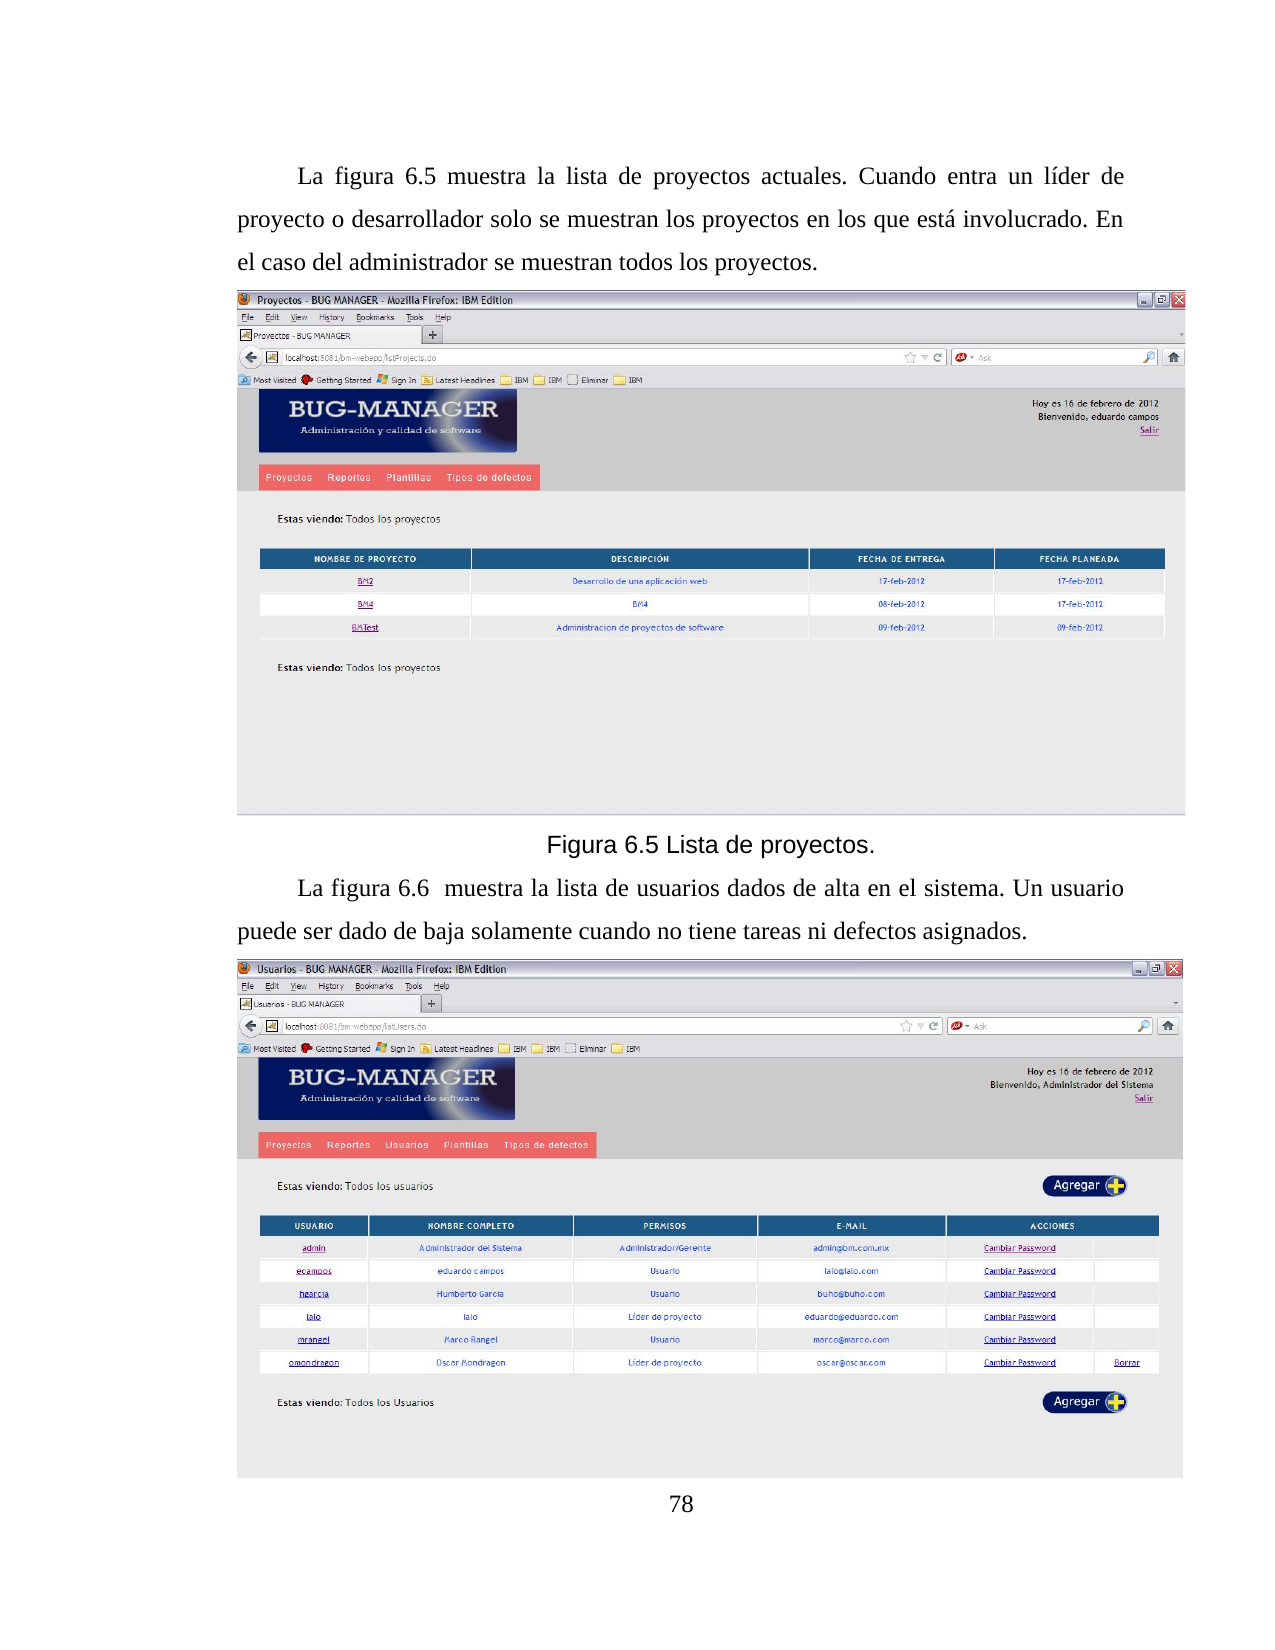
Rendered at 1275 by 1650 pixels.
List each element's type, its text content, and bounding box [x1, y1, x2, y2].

picture [237, 290, 1186, 816]
picture [237, 959, 1184, 1478]
text La figura 6.5 muestra la lista de proyectos actuales. Cuando entra un líder de proyecto o desarrollador solo se muestran los proyectos en los que está involucrado. En el caso del administrador se muestran todos los proyectos. [237, 161, 1125, 276]
text La figura 6.6 muestra la lista de usuarios dados de alta en el sistema. Un usuario puede ser dado de baja solamente cuando no tiene tareas ni defectos asignados. [237, 873, 1125, 945]
text Figura 6.5 Lista de proyectos. [237, 830, 1125, 859]
